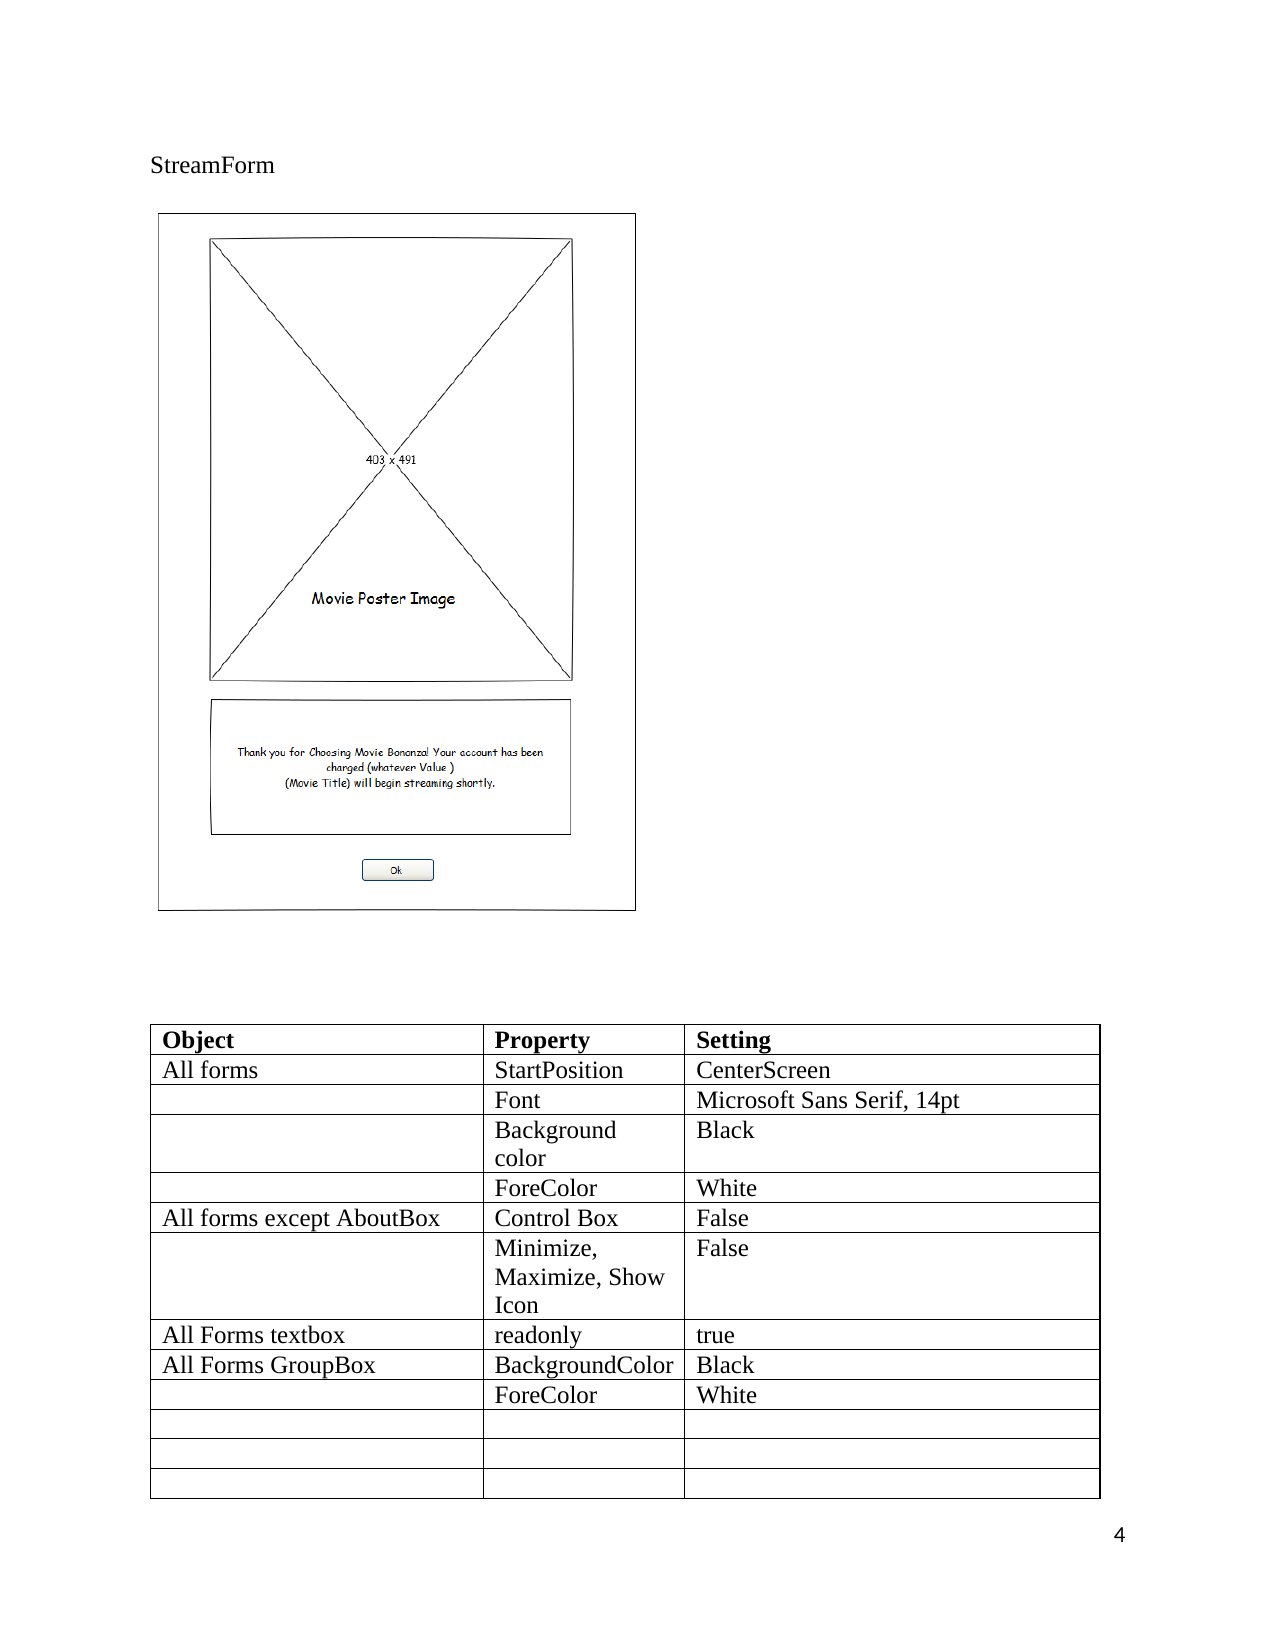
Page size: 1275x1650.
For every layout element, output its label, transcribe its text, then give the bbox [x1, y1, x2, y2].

table_header Setting [685, 1025, 1099, 1054]
table_cell White [685, 1173, 1099, 1202]
table_cell [685, 1439, 1099, 1468]
table_cell [151, 1233, 483, 1319]
table_cell All Forms textbox [151, 1320, 483, 1349]
table_cell CenterScreen [685, 1055, 1099, 1084]
table_cell Minimize, Maximize, Show Icon [484, 1233, 684, 1319]
picture [150, 203, 1125, 996]
table_cell [484, 1410, 684, 1438]
table_cell BackgroundColor [484, 1350, 684, 1379]
table_cell All forms except AboutBox [151, 1203, 483, 1232]
table_cell [151, 1085, 483, 1114]
table_cell Font [484, 1085, 684, 1114]
table_cell [151, 1469, 483, 1498]
table_cell StartPosition [484, 1055, 684, 1084]
table_cell ForeColor [484, 1380, 684, 1408]
table_cell [151, 1380, 483, 1408]
table_cell All Forms GroupBox [151, 1350, 483, 1379]
table_cell [151, 1115, 483, 1172]
table_cell ForeColor [484, 1173, 684, 1202]
table_cell Background color [484, 1115, 684, 1172]
table_cell [484, 1469, 684, 1498]
text StreamForm [150, 150, 1125, 179]
table_cell readonly [484, 1320, 684, 1349]
table_cell False [685, 1203, 1099, 1232]
table_cell Microsoft Sans Serif, 14pt [685, 1085, 1099, 1114]
table_cell Black [685, 1115, 1099, 1172]
table_cell [484, 1439, 684, 1468]
table_cell [151, 1439, 483, 1468]
table_cell Black [685, 1350, 1099, 1379]
table_cell true [685, 1320, 1099, 1349]
table_cell All forms [151, 1055, 483, 1084]
table_cell [151, 1410, 483, 1438]
table_header Object [151, 1025, 483, 1054]
table_header Property [484, 1025, 684, 1054]
table_cell [151, 1173, 483, 1202]
table_cell White [685, 1380, 1099, 1408]
table_cell [685, 1410, 1099, 1438]
table_cell Control Box [484, 1203, 684, 1232]
table_cell False [685, 1233, 1099, 1319]
table_cell [685, 1469, 1099, 1498]
